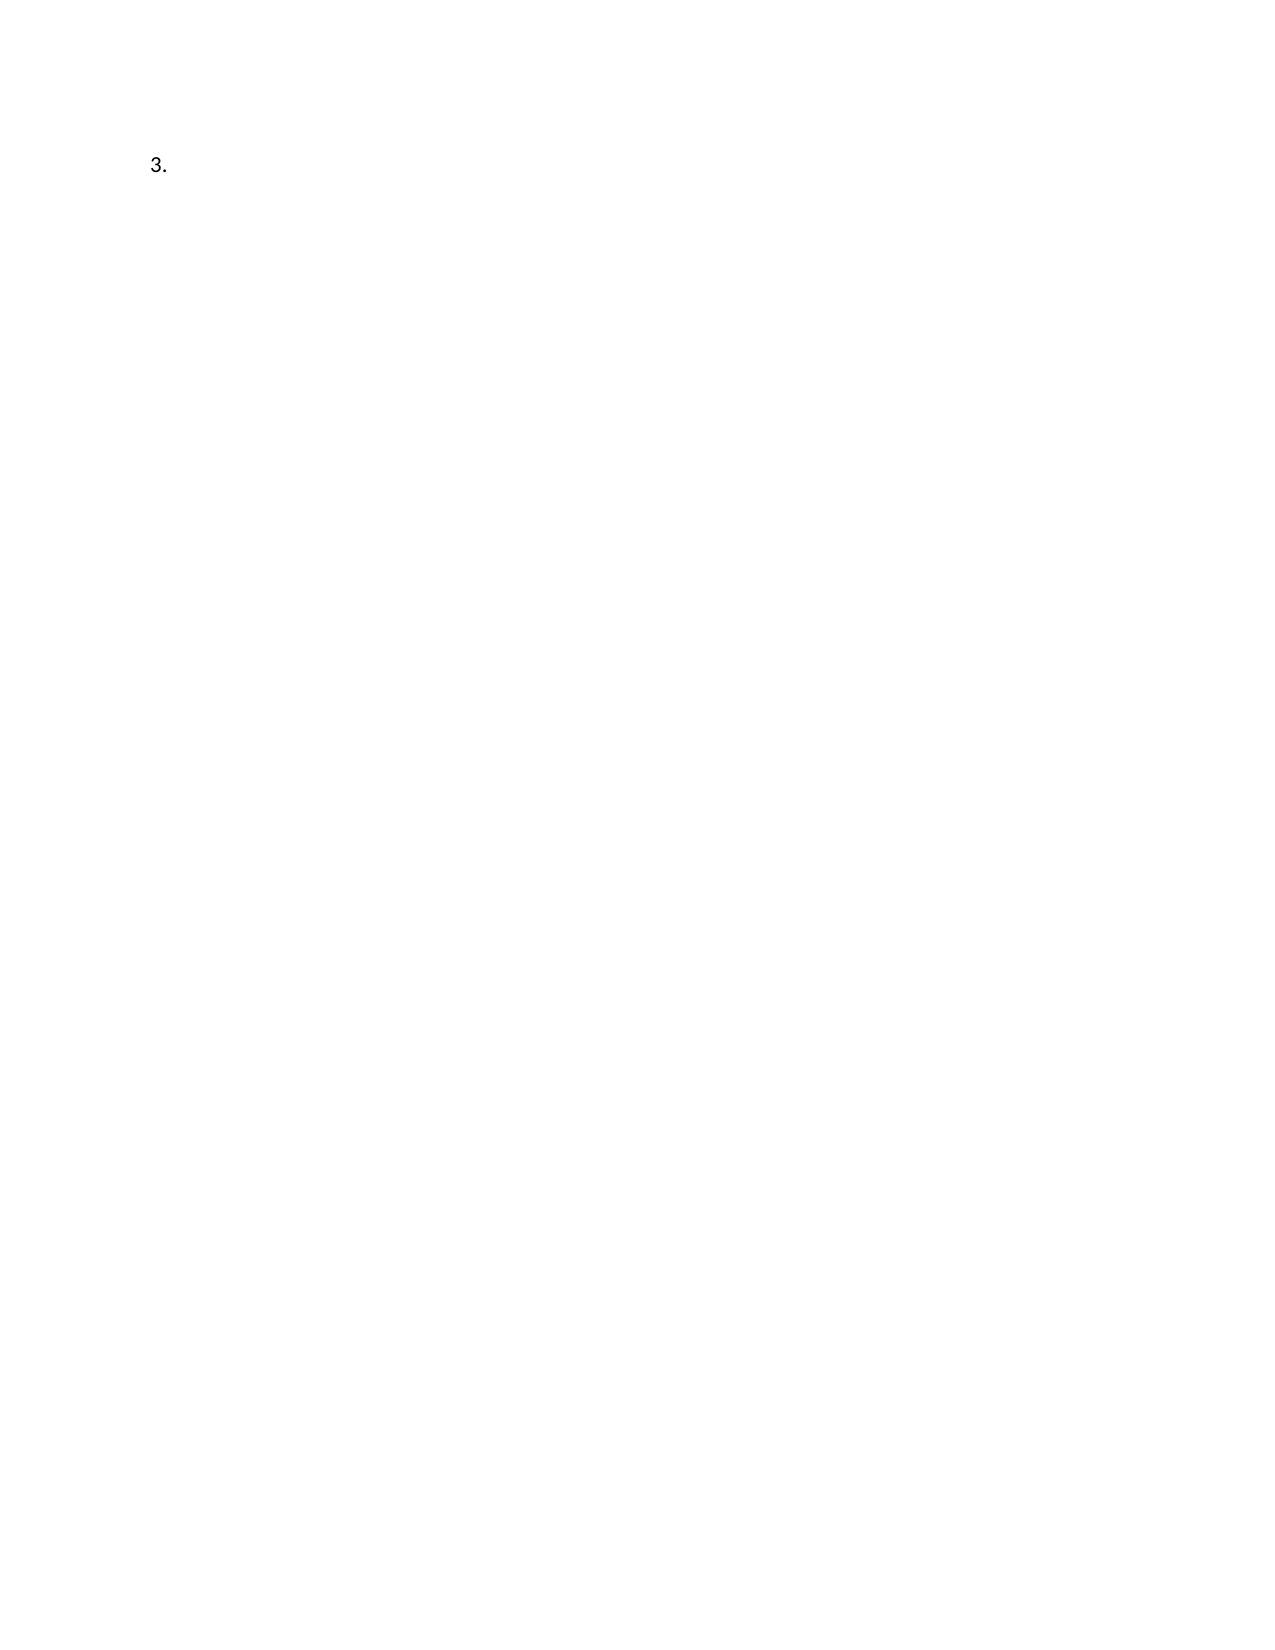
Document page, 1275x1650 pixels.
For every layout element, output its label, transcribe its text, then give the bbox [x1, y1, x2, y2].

text 3. [150, 150, 1125, 178]
